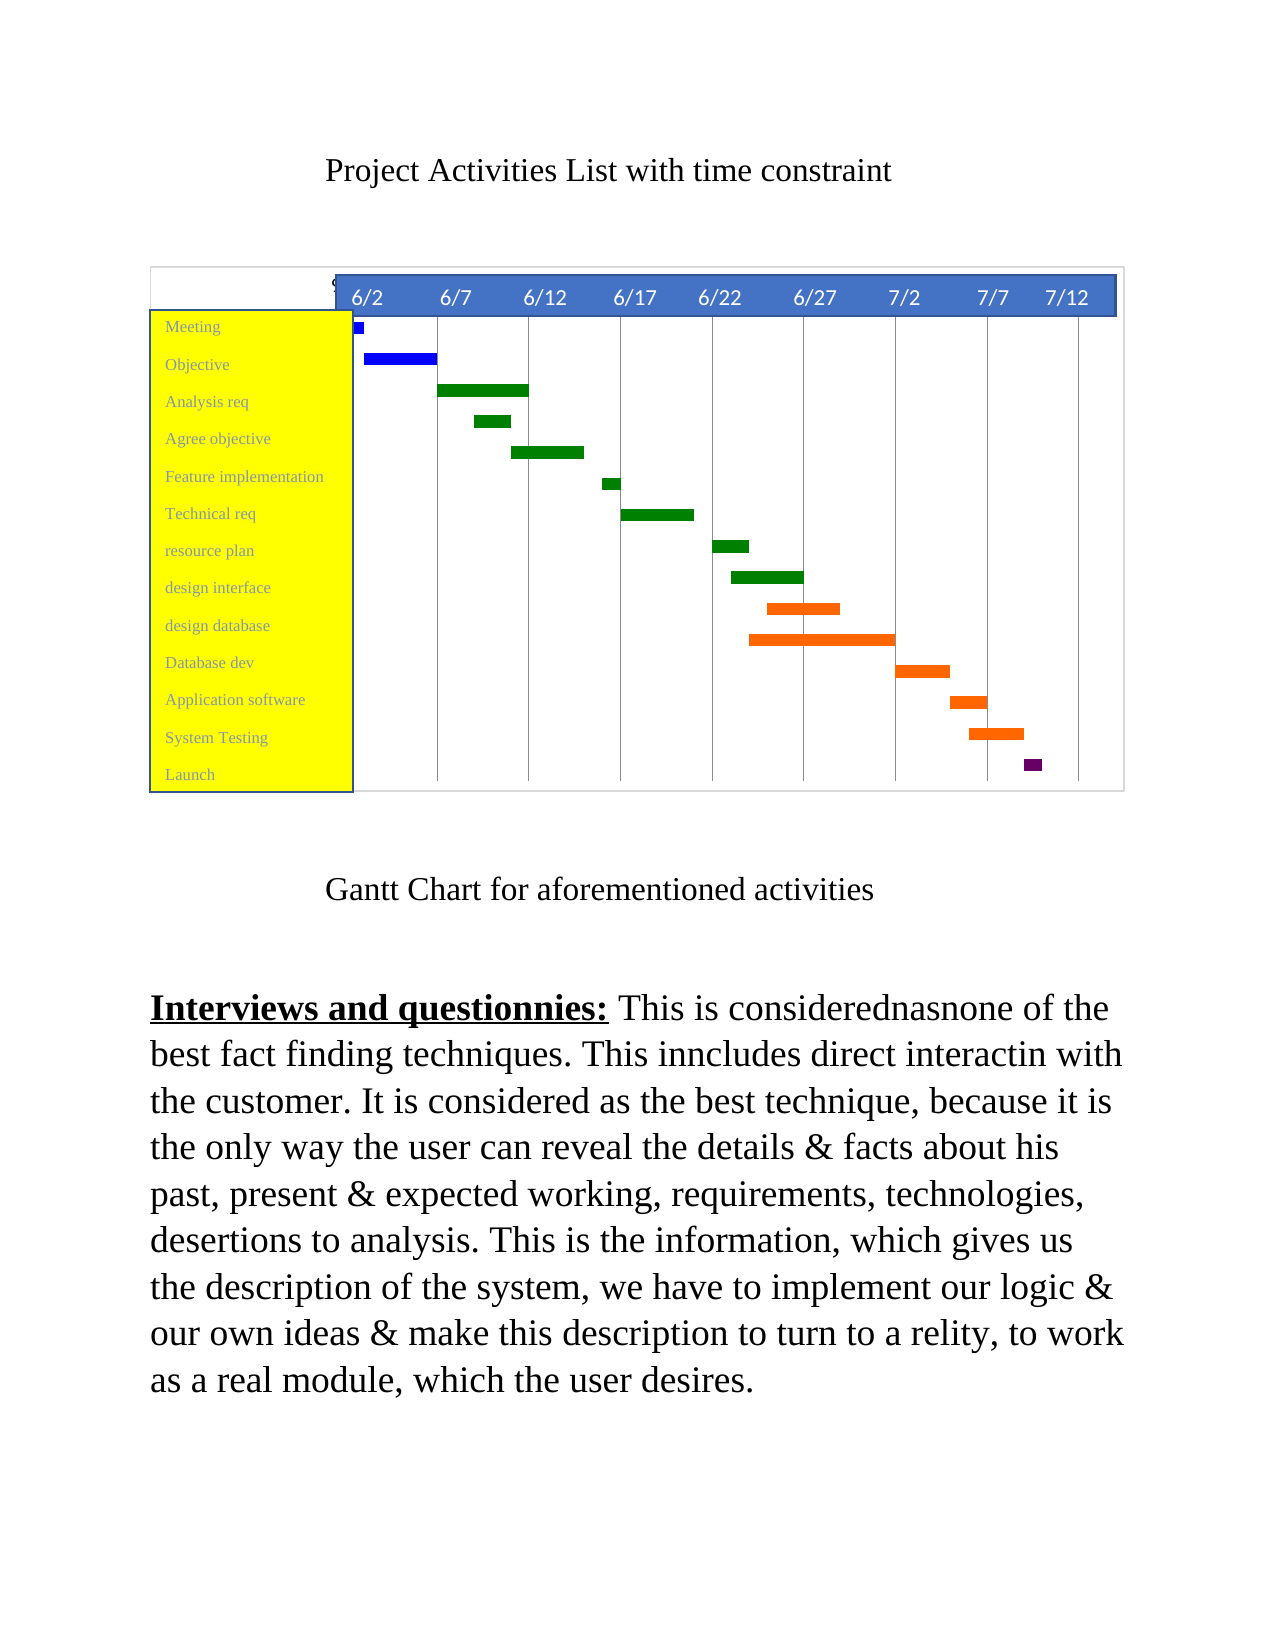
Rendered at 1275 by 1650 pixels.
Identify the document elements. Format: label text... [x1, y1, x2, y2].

text Gantt Chart for aforementioned activities [150, 869, 1125, 907]
text Interviews and questionnies: This is considerednasnone of the best fact finding techniques. This inncludes direct interactin with the customer. It is considered as the best technique, because it is the only way the user can reveal the details & facts about his past, present & expected working, requirements, technologies, desertions to analysis. This is the information, which gives us the description of the system, we have to implement our logic & our own ideas & make this description to turn to a relity, to work as a real module, which the user desires. [150, 985, 1125, 1401]
text Project Activities List with time constraint [150, 150, 1125, 188]
